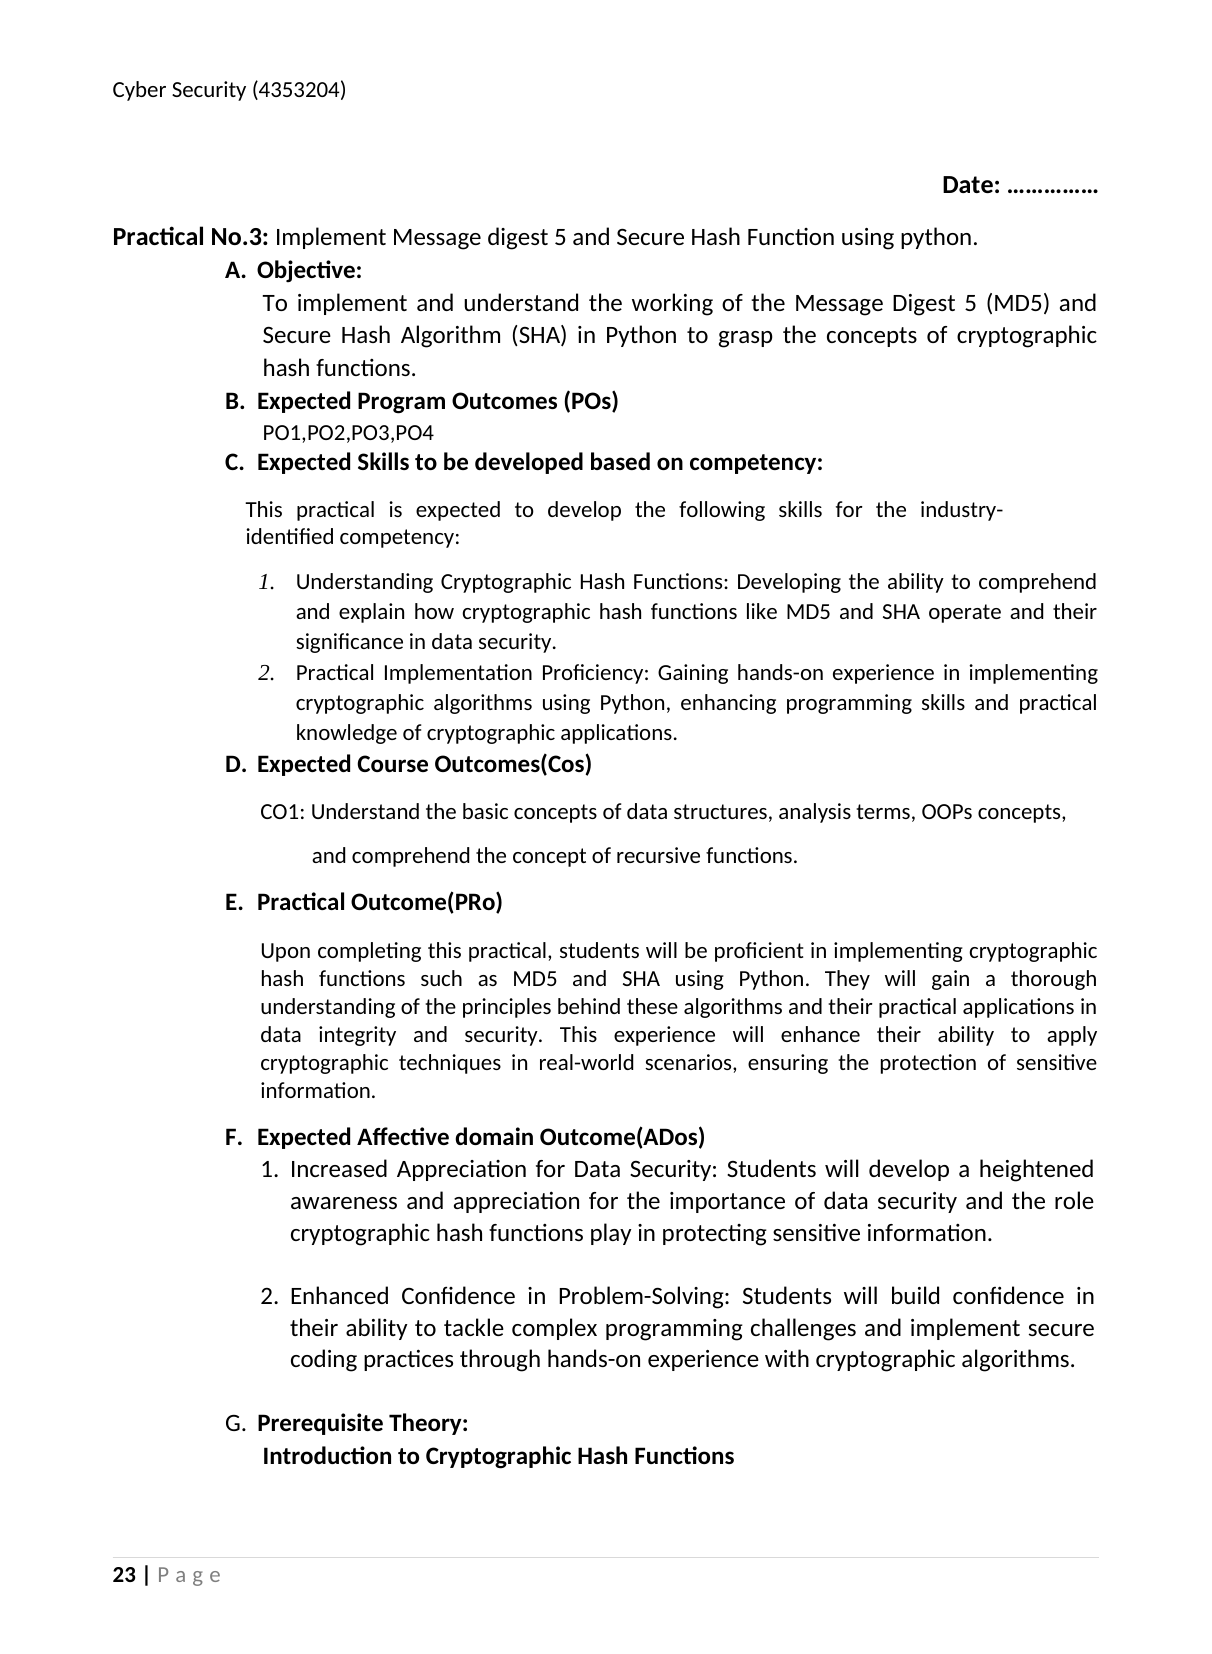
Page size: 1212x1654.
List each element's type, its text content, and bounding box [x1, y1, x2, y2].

list Expected Skills to be developed based on competency: [225, 446, 1099, 476]
text Practical No.3: Implement Message digest 5 and Secure Hash Function using python. [112, 219, 1099, 251]
list Objective: [225, 254, 1099, 284]
text To implement and understand the working of the Message Digest 5 (MD5) and Secure Hash Algorithm (SHA) in Python to grasp the concepts of cryptographic hash functions. [262, 287, 1099, 383]
list Expected Course Outcomes(Cos) [225, 748, 1099, 779]
list Expected Affective domain Outcome(ADos) [225, 1121, 1099, 1151]
list Increased Appreciation for Data Security: Students will develop a heightened awareness and appreciation for the importance of data security and the role cryptographic hash functions play in protecting sensitive information. [260, 1153, 1096, 1247]
list Practical Outcome(PRo) [225, 886, 1099, 917]
text This practical is expected to develop the following skills for the industry-identified competency: [245, 495, 1005, 550]
list Practical Implementation Proficiency: Gaining hands-on experience in implementing cryptographic algorithms using Python, enhancing programming skills and practical knowledge of cryptographic applications. [258, 658, 1099, 746]
list Prerequisite Theory: [225, 1407, 1099, 1437]
text Introduction to Cryptographic Hash Functions [262, 1440, 1099, 1470]
text Upon completing this practical, students will be proficient in implementing cryptographic hash functions such as MD5 and SHA using Python. They will gain a thorough understanding of the principles behind these algorithms and their practical applications in data integrity and security. This experience will enhance their ability to apply cryptographic techniques in real-world scenarios, ensuring the protection of sensitive information. [260, 936, 1099, 1104]
text CO1: Understand the basic concepts of data structures, analysis terms, OOPs concepts, [260, 797, 1099, 825]
list Enhanced Confidence in Problem-Solving: Students will build confidence in their ability to tackle complex programming challenges and implement secure coding practices through hands-on experience with cryptographic algorithms. [260, 1280, 1096, 1374]
text and comprehend the concept of recursive functions. [260, 842, 1099, 869]
text PO1,PO2,PO3,PO4 [262, 418, 1067, 446]
text Date: …………… [300, 169, 1099, 200]
list Understanding Cryptographic Hash Functions: Developing the ability to comprehend and explain how cryptographic hash functions like MD5 and SHA operate and their significance in data security. [258, 567, 1099, 655]
list Expected Program Outcomes (POs) [225, 386, 1099, 416]
